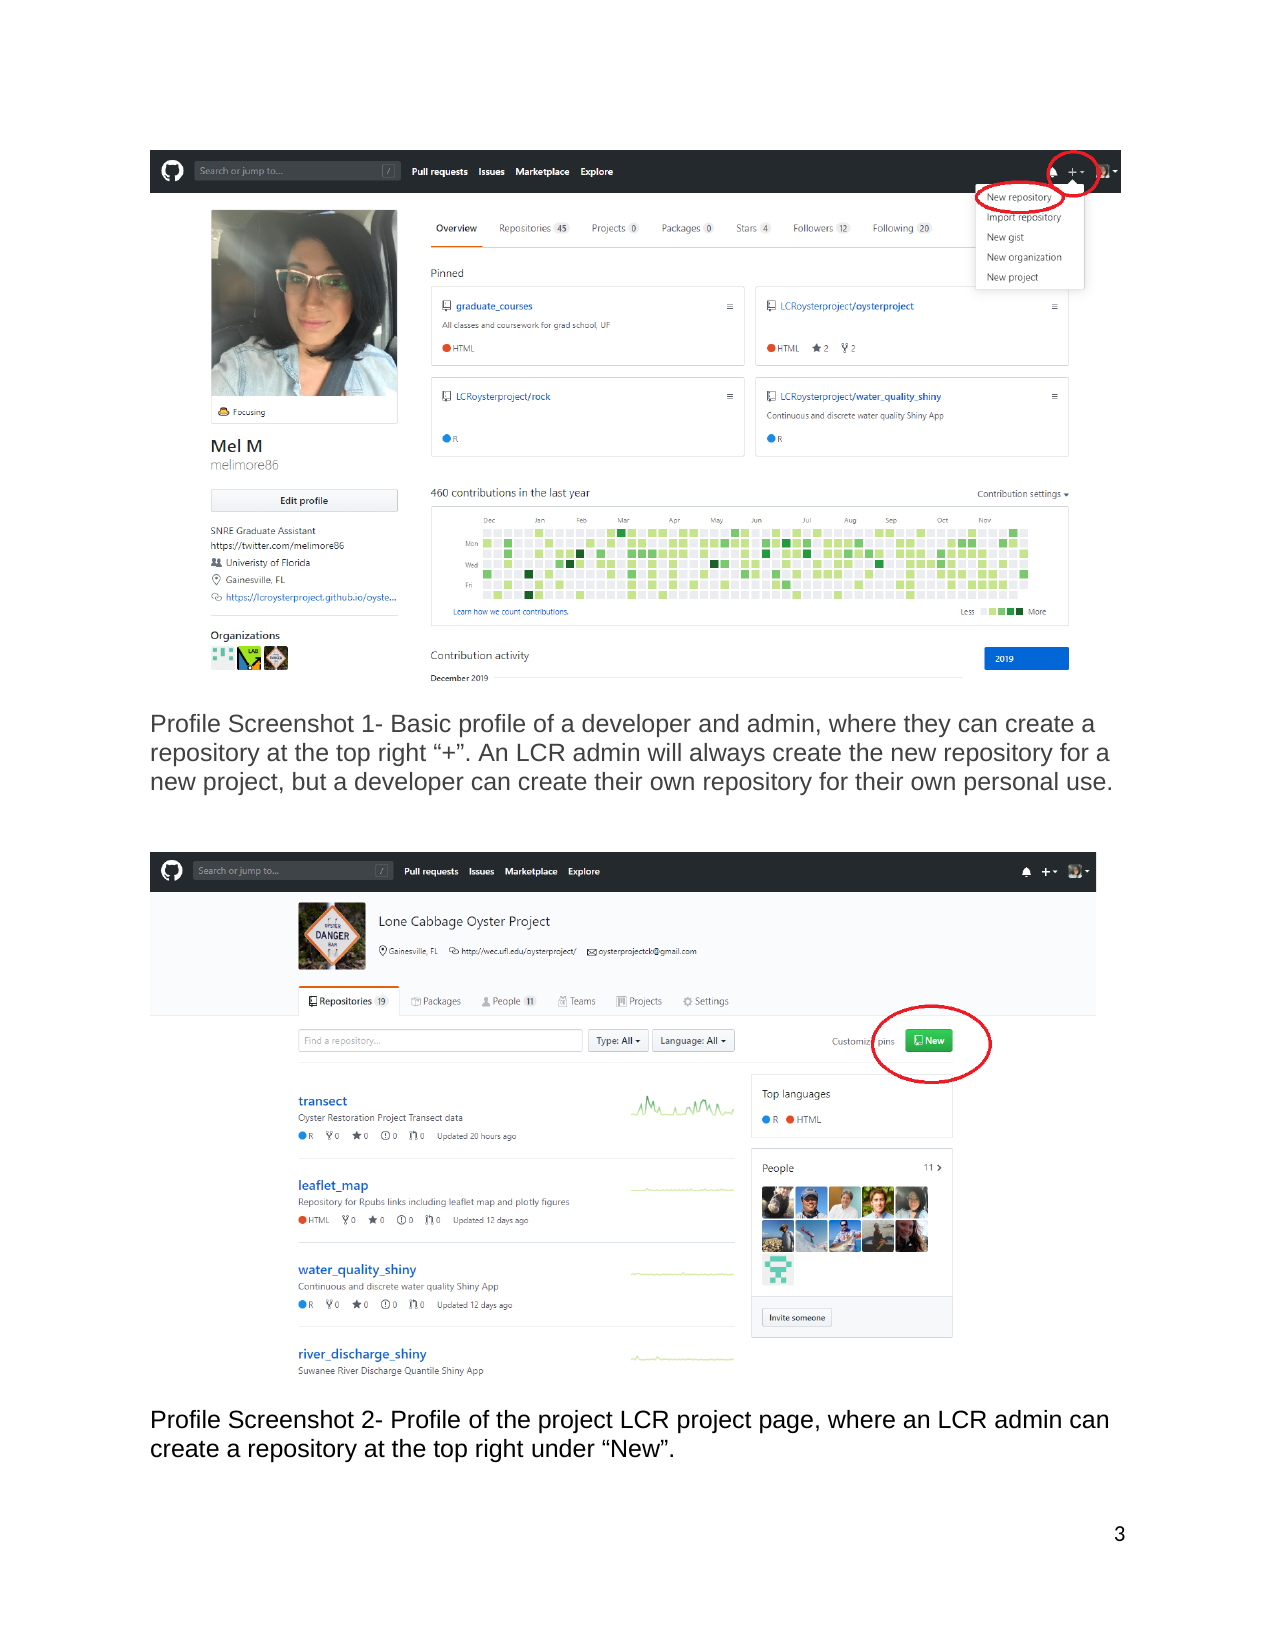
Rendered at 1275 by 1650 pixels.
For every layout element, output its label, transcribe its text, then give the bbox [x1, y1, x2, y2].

picture [150, 150, 1121, 683]
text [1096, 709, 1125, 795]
picture [150, 852, 1097, 1377]
text Profile Screenshot 2- Profile of the project LCR project page, where an LCR admin can create a repository at the top right under “New”. [675, 1405, 1125, 1463]
